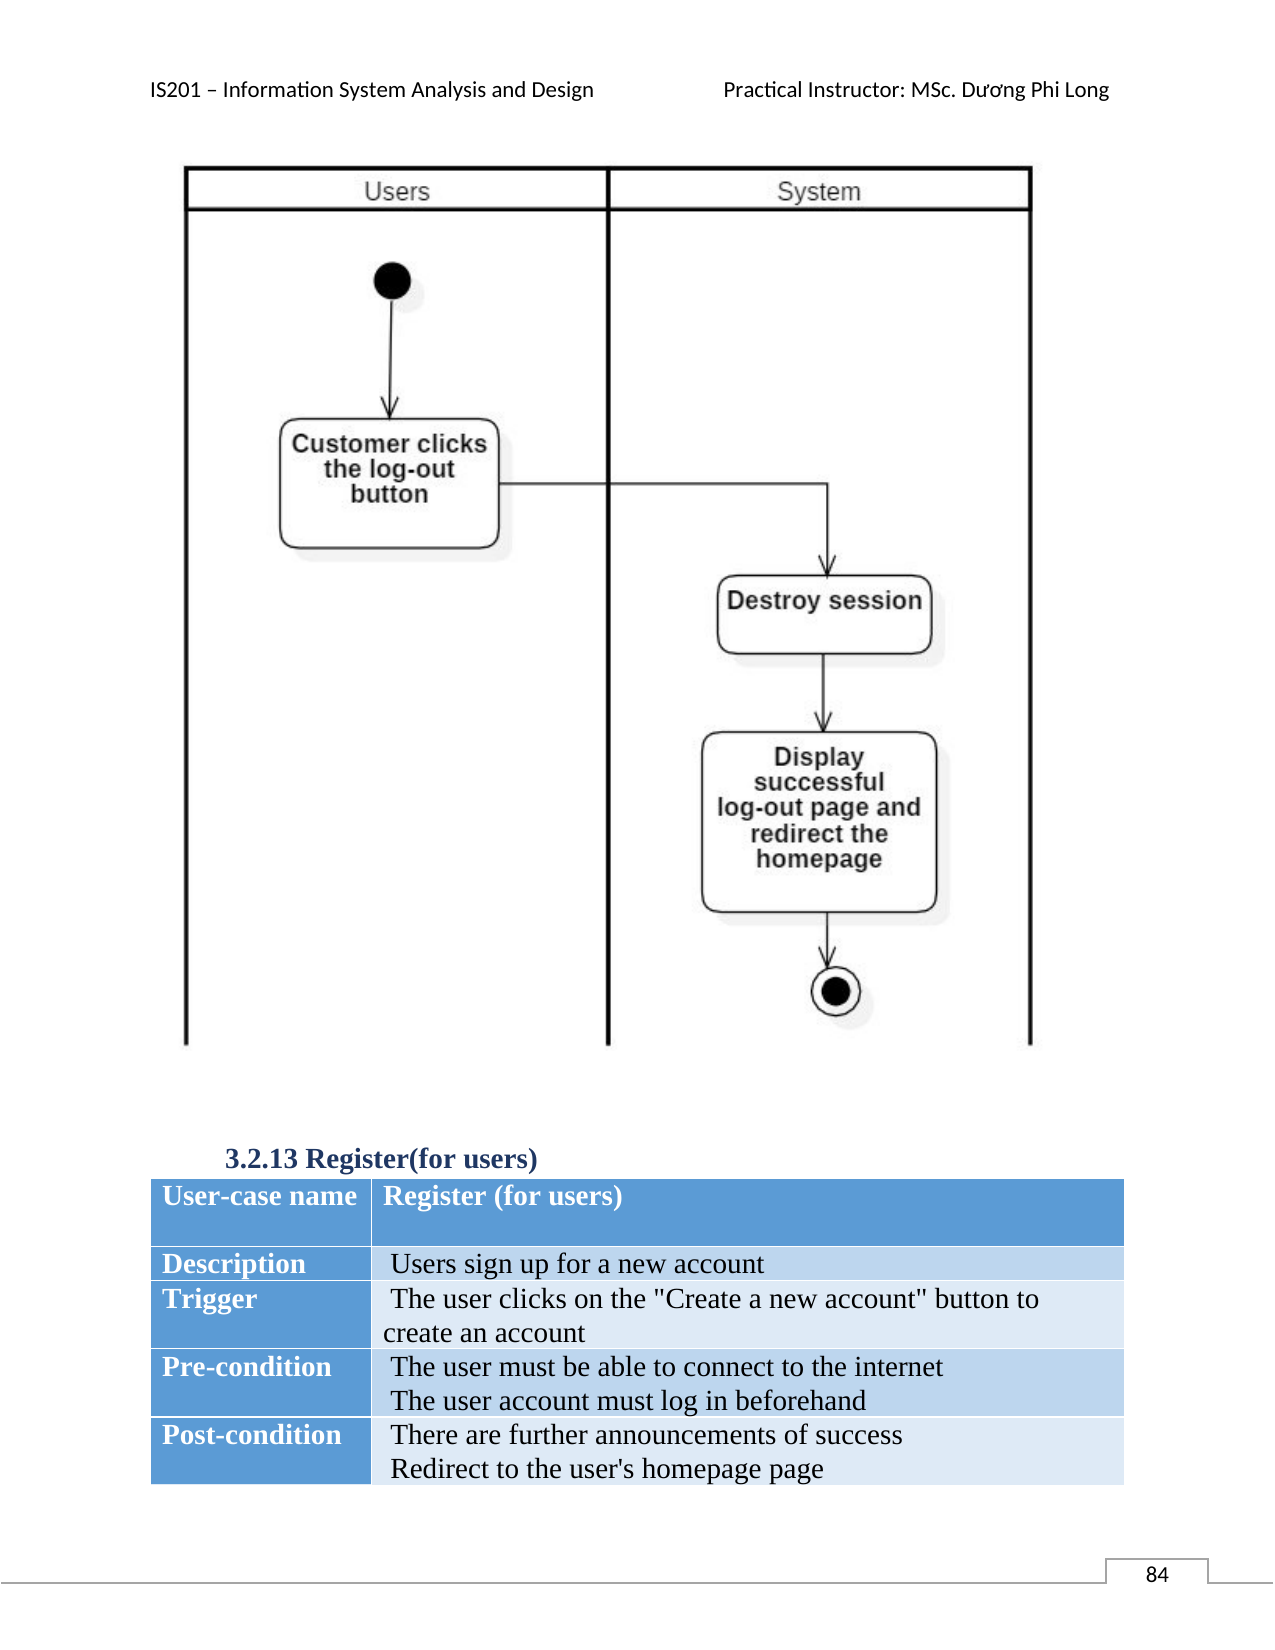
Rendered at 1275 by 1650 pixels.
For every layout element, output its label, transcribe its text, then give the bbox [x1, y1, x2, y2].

table_header User-case name [151, 1179, 371, 1246]
table_cell Pre-condition [151, 1349, 371, 1416]
picture [167, 150, 1108, 1123]
table_cell There are further announcements of success Redirect to the user's homepage page [372, 1418, 1124, 1484]
table_cell Description [151, 1247, 371, 1280]
subtitle 3.2.13 Register(for users) [225, 1141, 1125, 1175]
table_header Register (for users) [372, 1179, 1124, 1246]
table_cell Post-condition [151, 1418, 371, 1484]
table_cell The user must be able to connect to the internet The user account must log in beforehand [372, 1349, 1124, 1416]
table_cell Users sign up for a new account [372, 1247, 1124, 1280]
table_cell Trigger [151, 1281, 371, 1348]
table_cell The user clicks on the "Create a new account" button to create an account [372, 1281, 1124, 1348]
